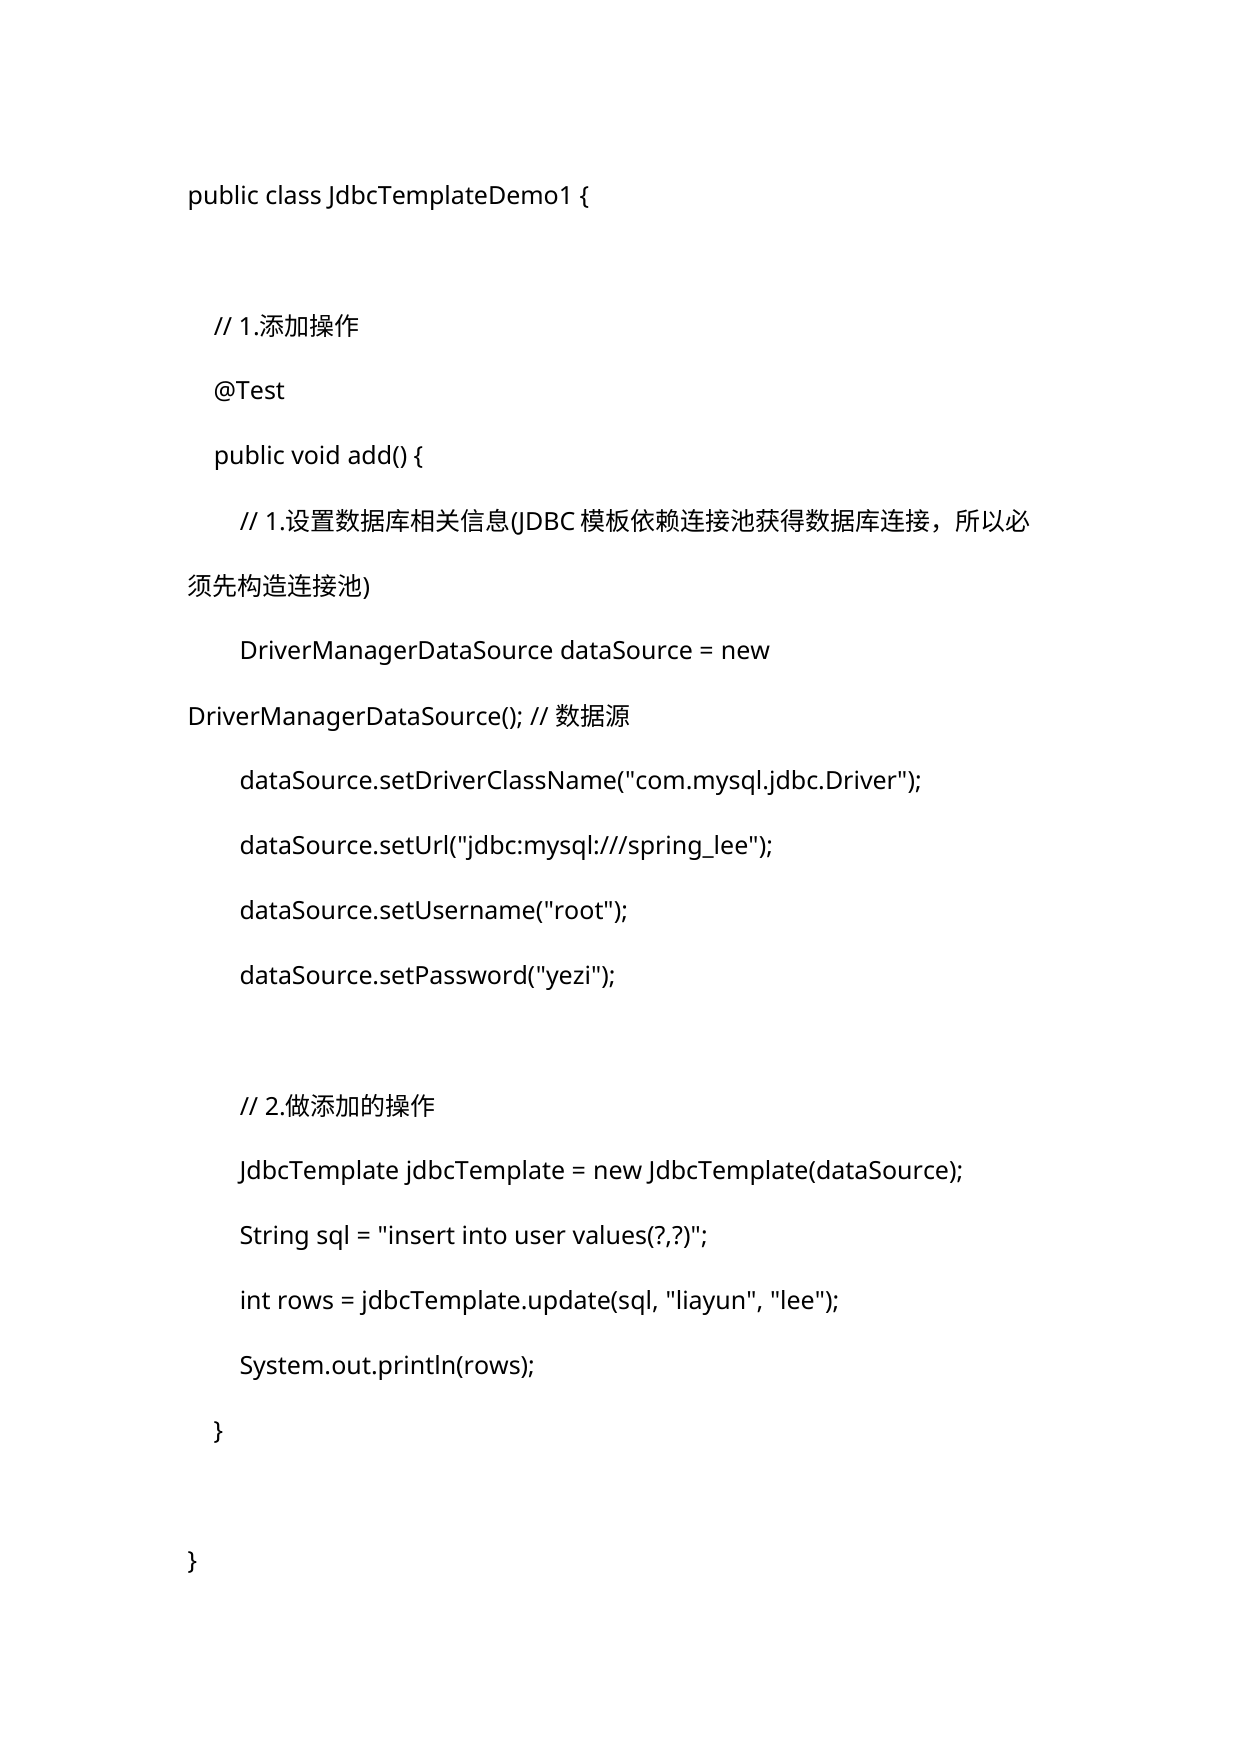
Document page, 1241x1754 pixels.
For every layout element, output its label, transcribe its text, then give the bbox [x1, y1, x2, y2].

text public class JdbcTemplateDemo1 { [187, 162, 1053, 227]
text String sql = "insert into user values(?,?)"; [187, 1202, 1053, 1267]
text dataSource.setDriverClassName("com.mysql.jdbc.Driver"); [187, 747, 1053, 812]
text @Test [187, 357, 1053, 422]
text // 2.做添加的操作 [187, 1072, 1053, 1137]
text int rows = jdbcTemplate.update(sql, "liayun", "lee"); [187, 1267, 1053, 1332]
text System.out.println(rows); [187, 1332, 1053, 1397]
text // 1.设置数据库相关信息(JDBC模板依赖连接池获得数据库连接，所以必须先构造连接池) [187, 487, 1053, 617]
text dataSource.setUsername("root"); [187, 877, 1053, 942]
text DriverManagerDataSource dataSource = new DriverManagerDataSource(); // 数据源 [187, 617, 1053, 747]
text JdbcTemplate jdbcTemplate = new JdbcTemplate(dataSource); [187, 1137, 1053, 1202]
text } [187, 1527, 1053, 1592]
text } [187, 1397, 1053, 1462]
text // 1.添加操作 [187, 292, 1053, 357]
text dataSource.setPassword("yezi"); [187, 942, 1053, 1007]
text public void add() { [187, 422, 1053, 487]
text dataSource.setUrl("jdbc:mysql:///spring_lee"); [187, 812, 1053, 877]
